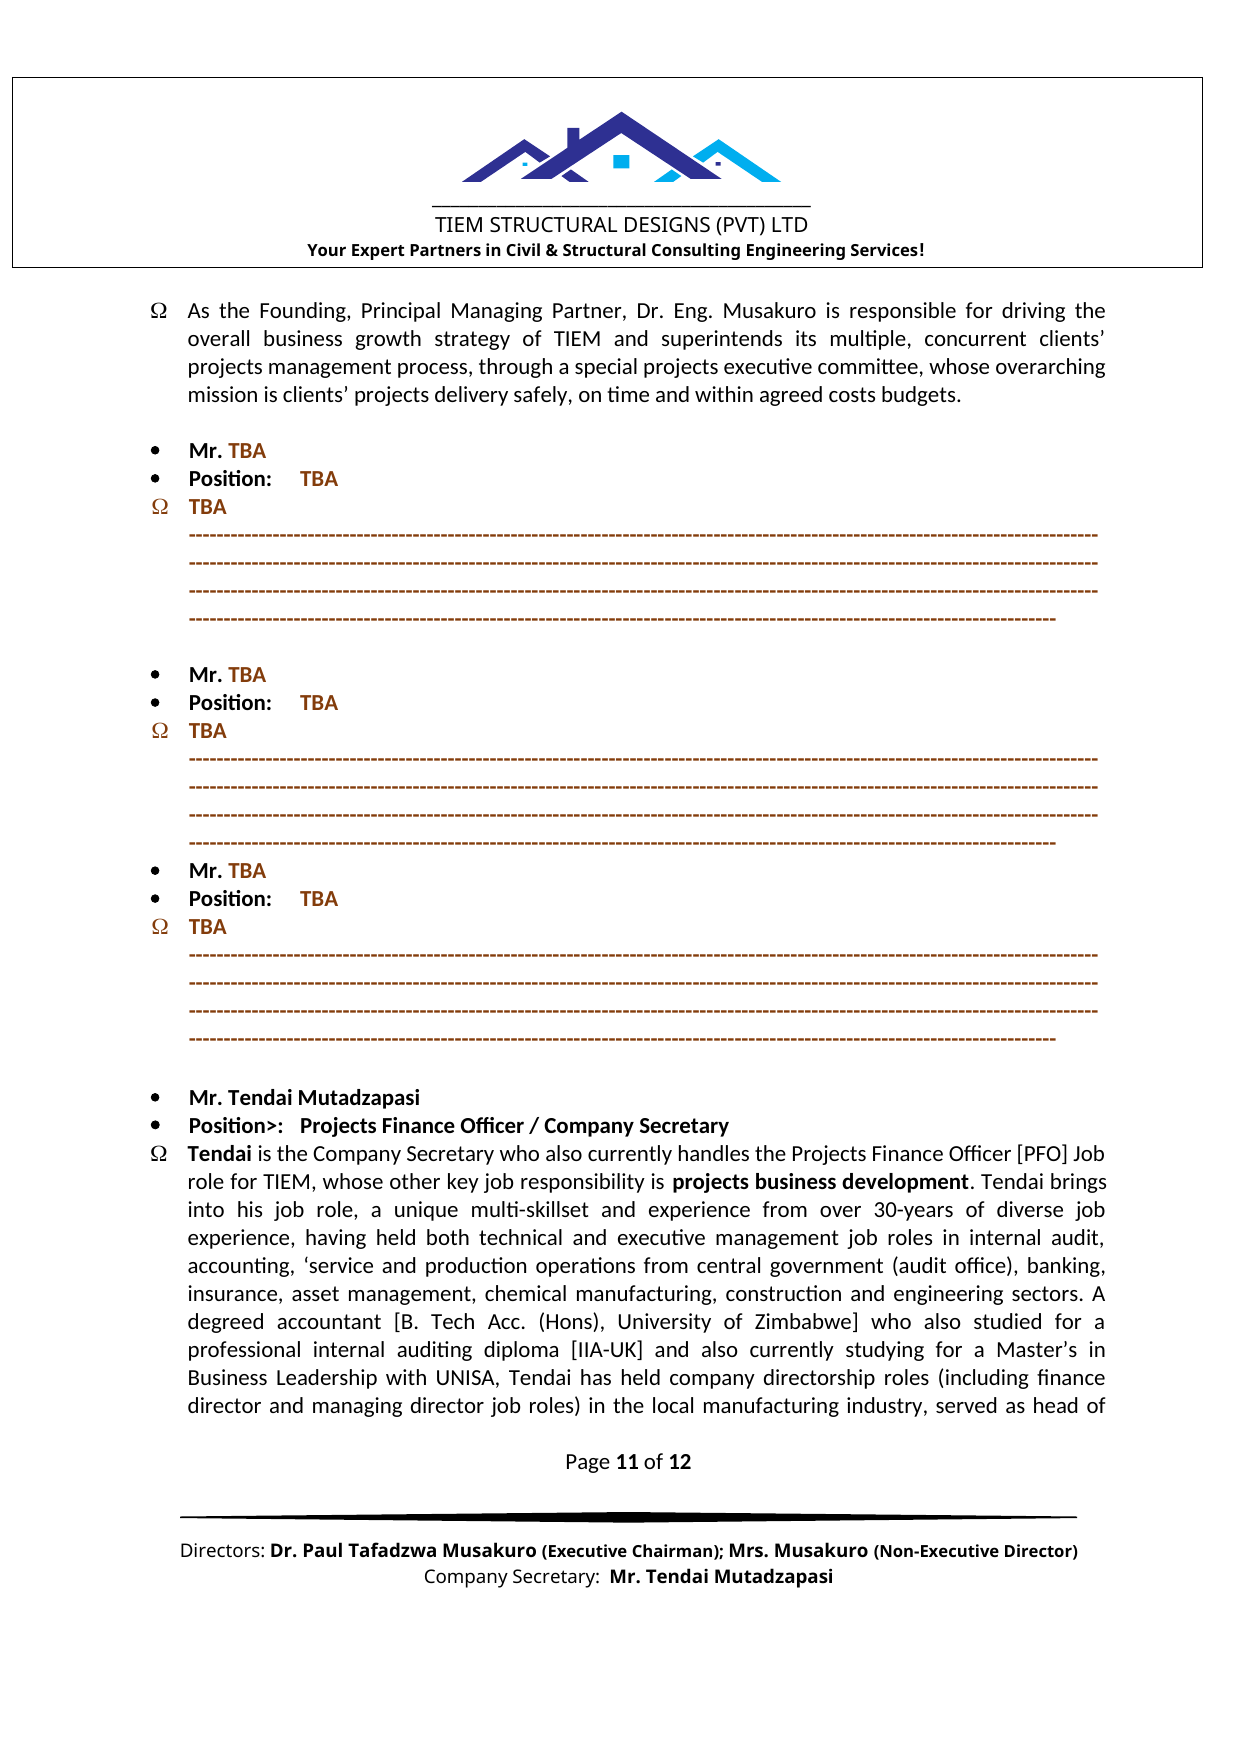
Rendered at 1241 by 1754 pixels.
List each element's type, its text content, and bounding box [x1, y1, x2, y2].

list Mr. TBA [151, 856, 1107, 884]
list Position: TBA [151, 688, 1107, 716]
list Position: TBA [151, 464, 1107, 492]
list TBA ---------------------------------------------------------------------------------------------------------------------------------------------------------------------------------------------------------------------------------------------------------------------------------------------------------------------------------------------------------------------------------------------------------------------------------------------------------------------------------------------------------------------------------- [151, 912, 1107, 1052]
list Mr. TBA [151, 660, 1107, 688]
list Mr. TBA [151, 436, 1107, 464]
list Position>: Projects Finance Officer / Company Secretary [151, 1111, 1107, 1139]
list Mr. Tendai Mutadzapasi [151, 1083, 1107, 1111]
list TBA ---------------------------------------------------------------------------------------------------------------------------------------------------------------------------------------------------------------------------------------------------------------------------------------------------------------------------------------------------------------------------------------------------------------------------------------------------------------------------------------------------------------------------------- [151, 492, 1107, 632]
list TBA ---------------------------------------------------------------------------------------------------------------------------------------------------------------------------------------------------------------------------------------------------------------------------------------------------------------------------------------------------------------------------------------------------------------------------------------------------------------------------------------------------------------------------------- [151, 716, 1107, 856]
list Position: TBA [151, 884, 1107, 912]
list As the Founding, Principal Managing Partner, Dr. Eng. Musakuro is responsible for driving the overall business growth strategy of TIEM and superintends its multiple, concurrent clients’ projects management process, through a special projects executive committee, whose overarching mission is clients’ projects delivery safely, on time and within agreed costs budgets. [150, 296, 1107, 408]
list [150, 1139, 1107, 1419]
